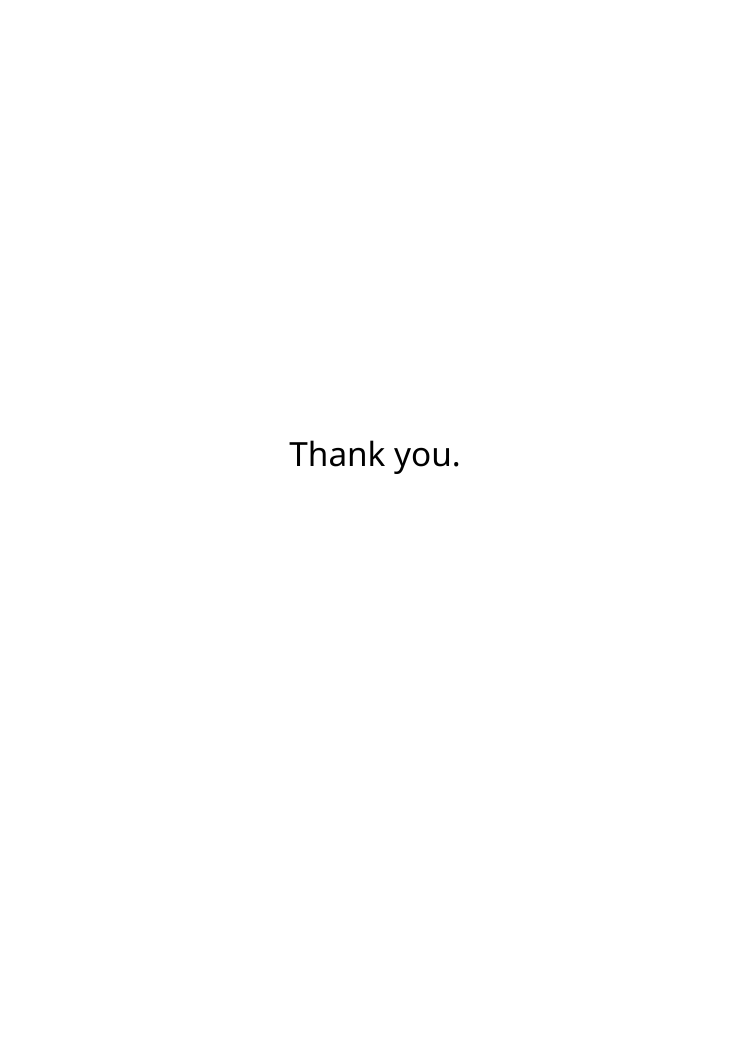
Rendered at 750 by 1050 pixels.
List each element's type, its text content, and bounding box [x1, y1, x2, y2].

text Thank you. [187, 430, 562, 476]
